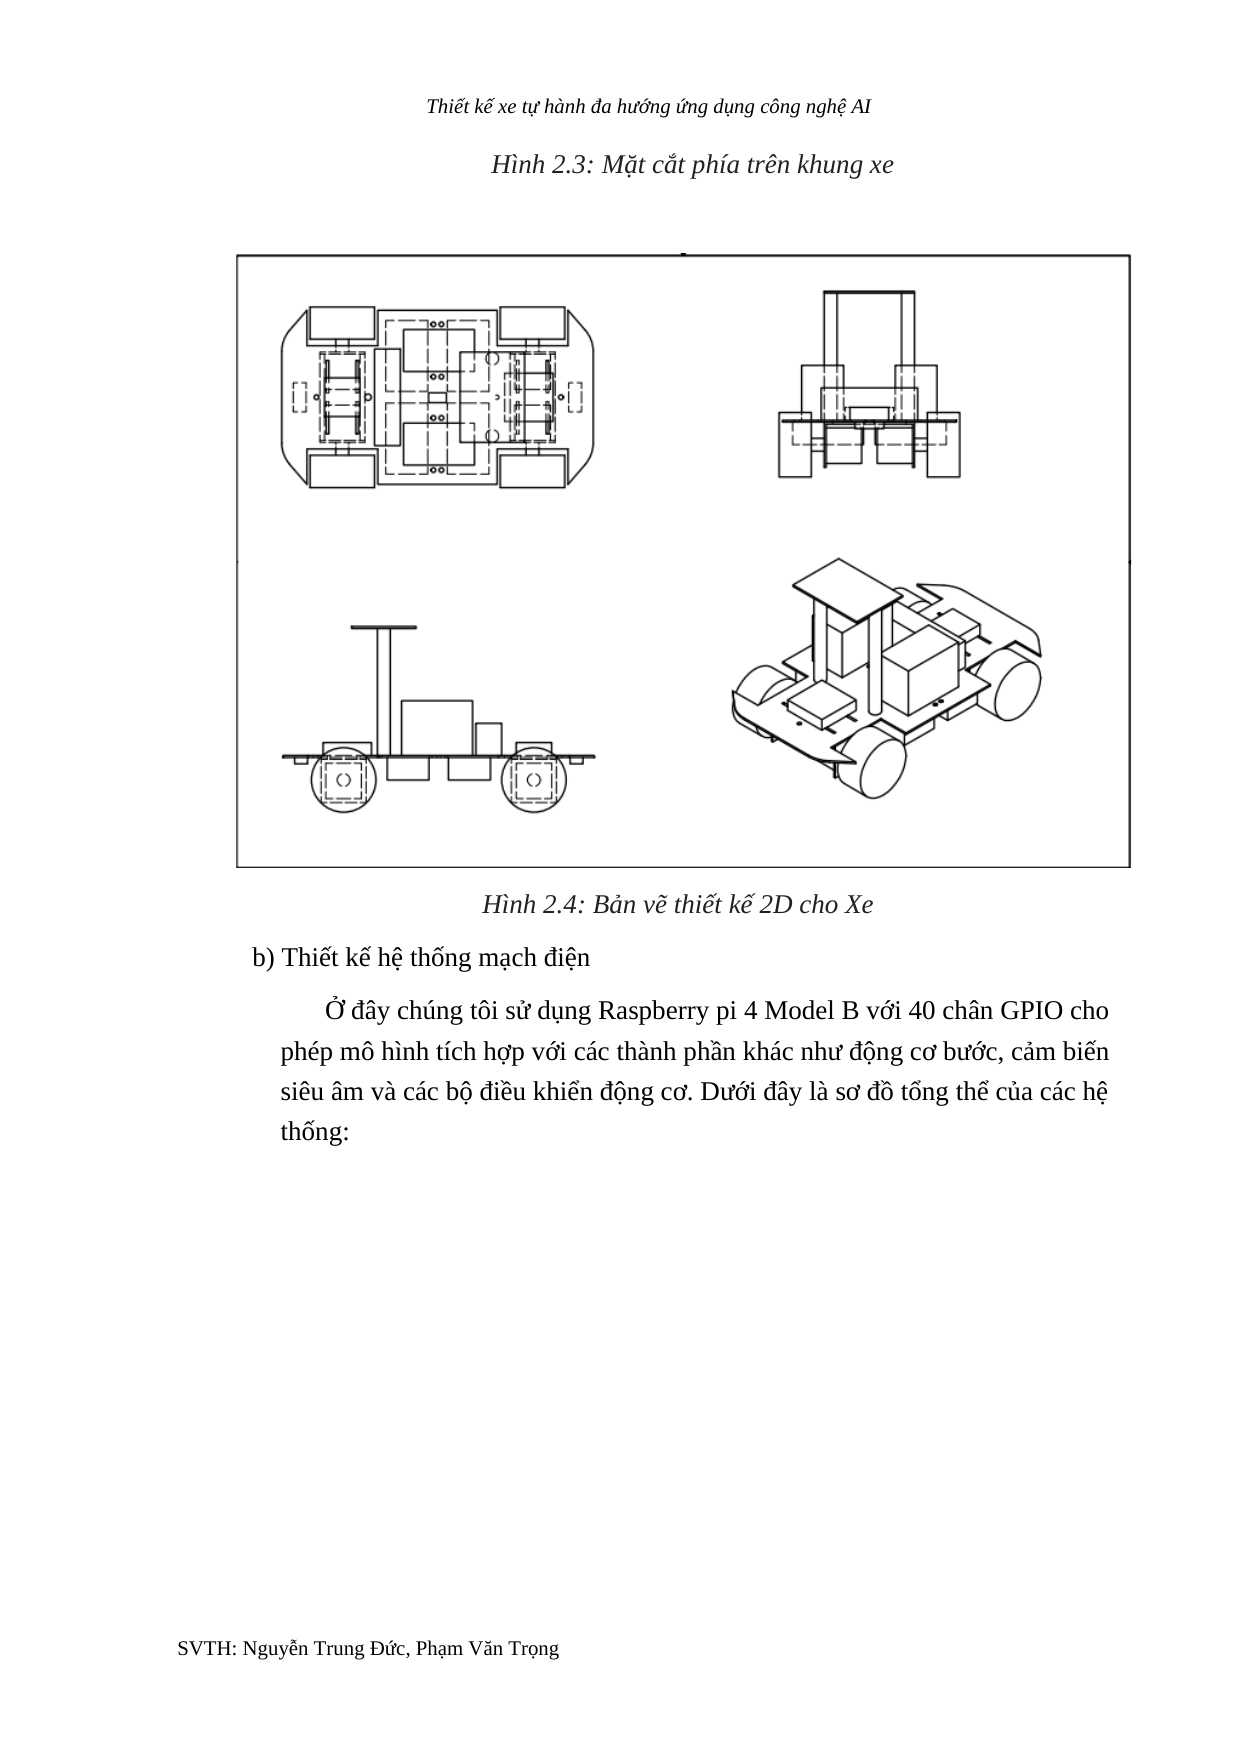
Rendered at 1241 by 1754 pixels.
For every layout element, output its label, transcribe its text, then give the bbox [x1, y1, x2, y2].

text b) Thiết kế hệ thống mạch điện [252, 941, 1122, 972]
text Ở đây chúng tôi sử dụng Raspberry pi 4 Model B với 40 chân GPIO cho phép mô hình tích hợp với các thành phần khác như động cơ bước, cảm biến siêu âm và các bộ điều khiển động cơ. Dưới đây là sơ đồ tổng thể của các hệ thống: [280, 994, 1122, 1147]
picture [236, 253, 1132, 868]
subtitle Hình 2.3: Mặt cắt phía trên khung xe [266, 148, 1122, 179]
subtitle Hình 2.4: Bản vẽ thiết kế 2D cho Xe [236, 888, 1122, 919]
